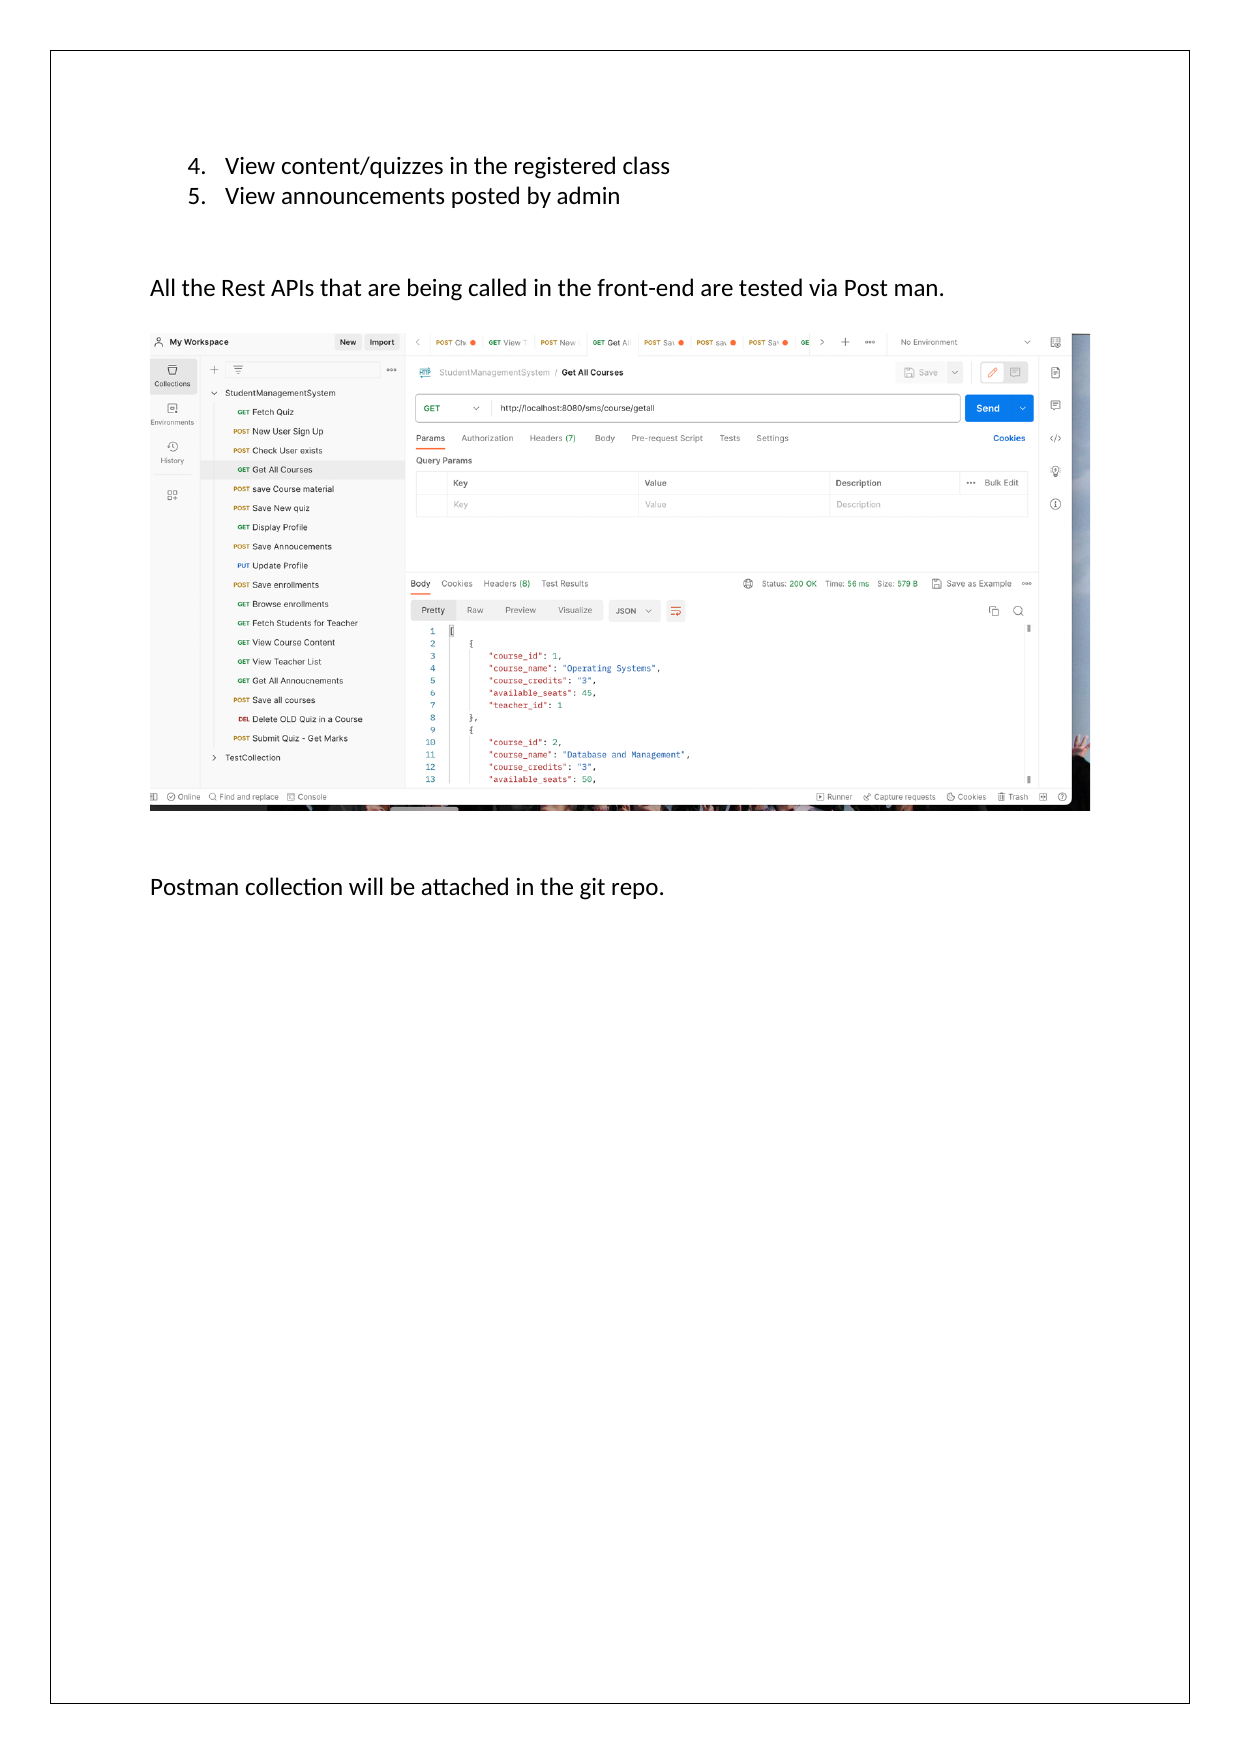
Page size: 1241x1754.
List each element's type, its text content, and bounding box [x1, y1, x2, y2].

text Postman collection will be attached in the git repo. [150, 871, 1090, 902]
list View content/quizzes in the registered class [187, 150, 1090, 181]
list View announcements posted by admin [187, 181, 1090, 211]
picture [150, 333, 1091, 811]
text All the Rest APIs that are being called in the front-end are tested via Post man. [150, 272, 1090, 303]
